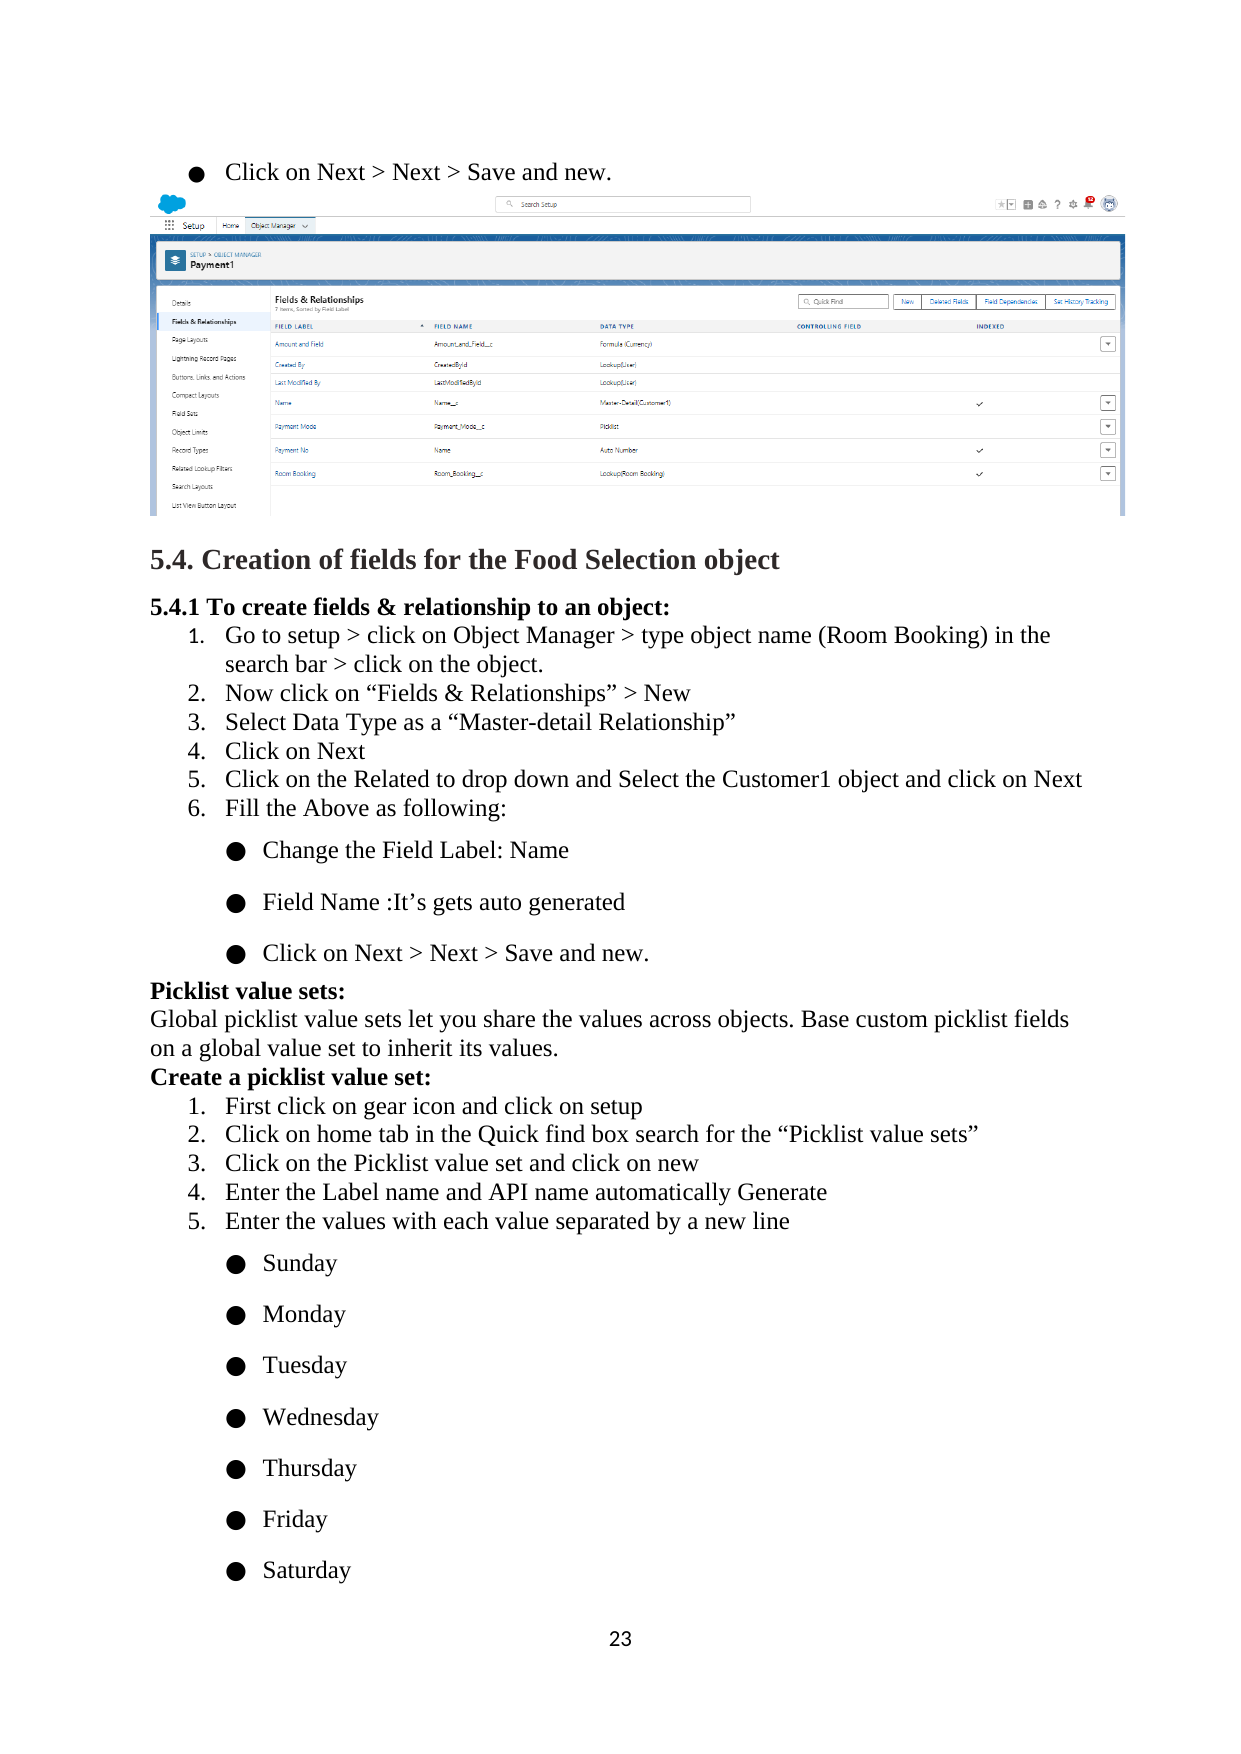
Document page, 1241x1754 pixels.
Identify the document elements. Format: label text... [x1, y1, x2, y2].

subtitle 5.4. Creation of fields for the Food Selection object [150, 542, 1090, 576]
list Tuesday [225, 1337, 1090, 1388]
list First click on gear icon and click on setup [187, 1091, 1090, 1119]
list Go to setup > click on Object Manager > type object name (Room Booking) in the search bar > click on the object. [187, 620, 1090, 678]
text 5.4.1 To create fields & relationship to an object: [150, 592, 1090, 620]
list Click on the Picklist value set and click on new [187, 1148, 1090, 1177]
picture [150, 192, 1125, 516]
text Picklist value sets: [150, 976, 1090, 1004]
list Friday [225, 1491, 1090, 1542]
list Wednesday [225, 1388, 1090, 1439]
list Fill the Above as following: [187, 793, 1090, 822]
list Click on the Related to drop down and Select the Customer1 object and click on Next [187, 764, 1090, 793]
list Saturday [225, 1542, 1090, 1593]
list Click on home tab in the Quick find box search for the “Picklist value sets” [187, 1119, 1090, 1148]
list Thursday [225, 1439, 1090, 1491]
list Change the Field Label: Name [225, 822, 1090, 873]
list Enter the values with each value separated by a new line [187, 1206, 1090, 1234]
text Create a picklist value set: [150, 1062, 1090, 1091]
list Field Name :It’s gets auto generated [225, 873, 1090, 924]
list Monday [225, 1286, 1090, 1337]
list Select Data Type as a “Master-detail Relationship” [187, 707, 1090, 736]
list Click on Next > Next > Save and new. [225, 924, 1090, 976]
list Sunday [225, 1234, 1090, 1286]
list Enter the Label name and API name automatically Generate [187, 1177, 1090, 1206]
text Global picklist value sets let you share the values across objects. Base custom picklist fields on a global value set to inherit its values. [150, 1004, 1090, 1062]
list Click on Next > Next > Save and new. [187, 150, 1090, 192]
list Now click on “Fields & Relationships” > New [187, 678, 1090, 707]
list Click on Next [187, 736, 1090, 764]
